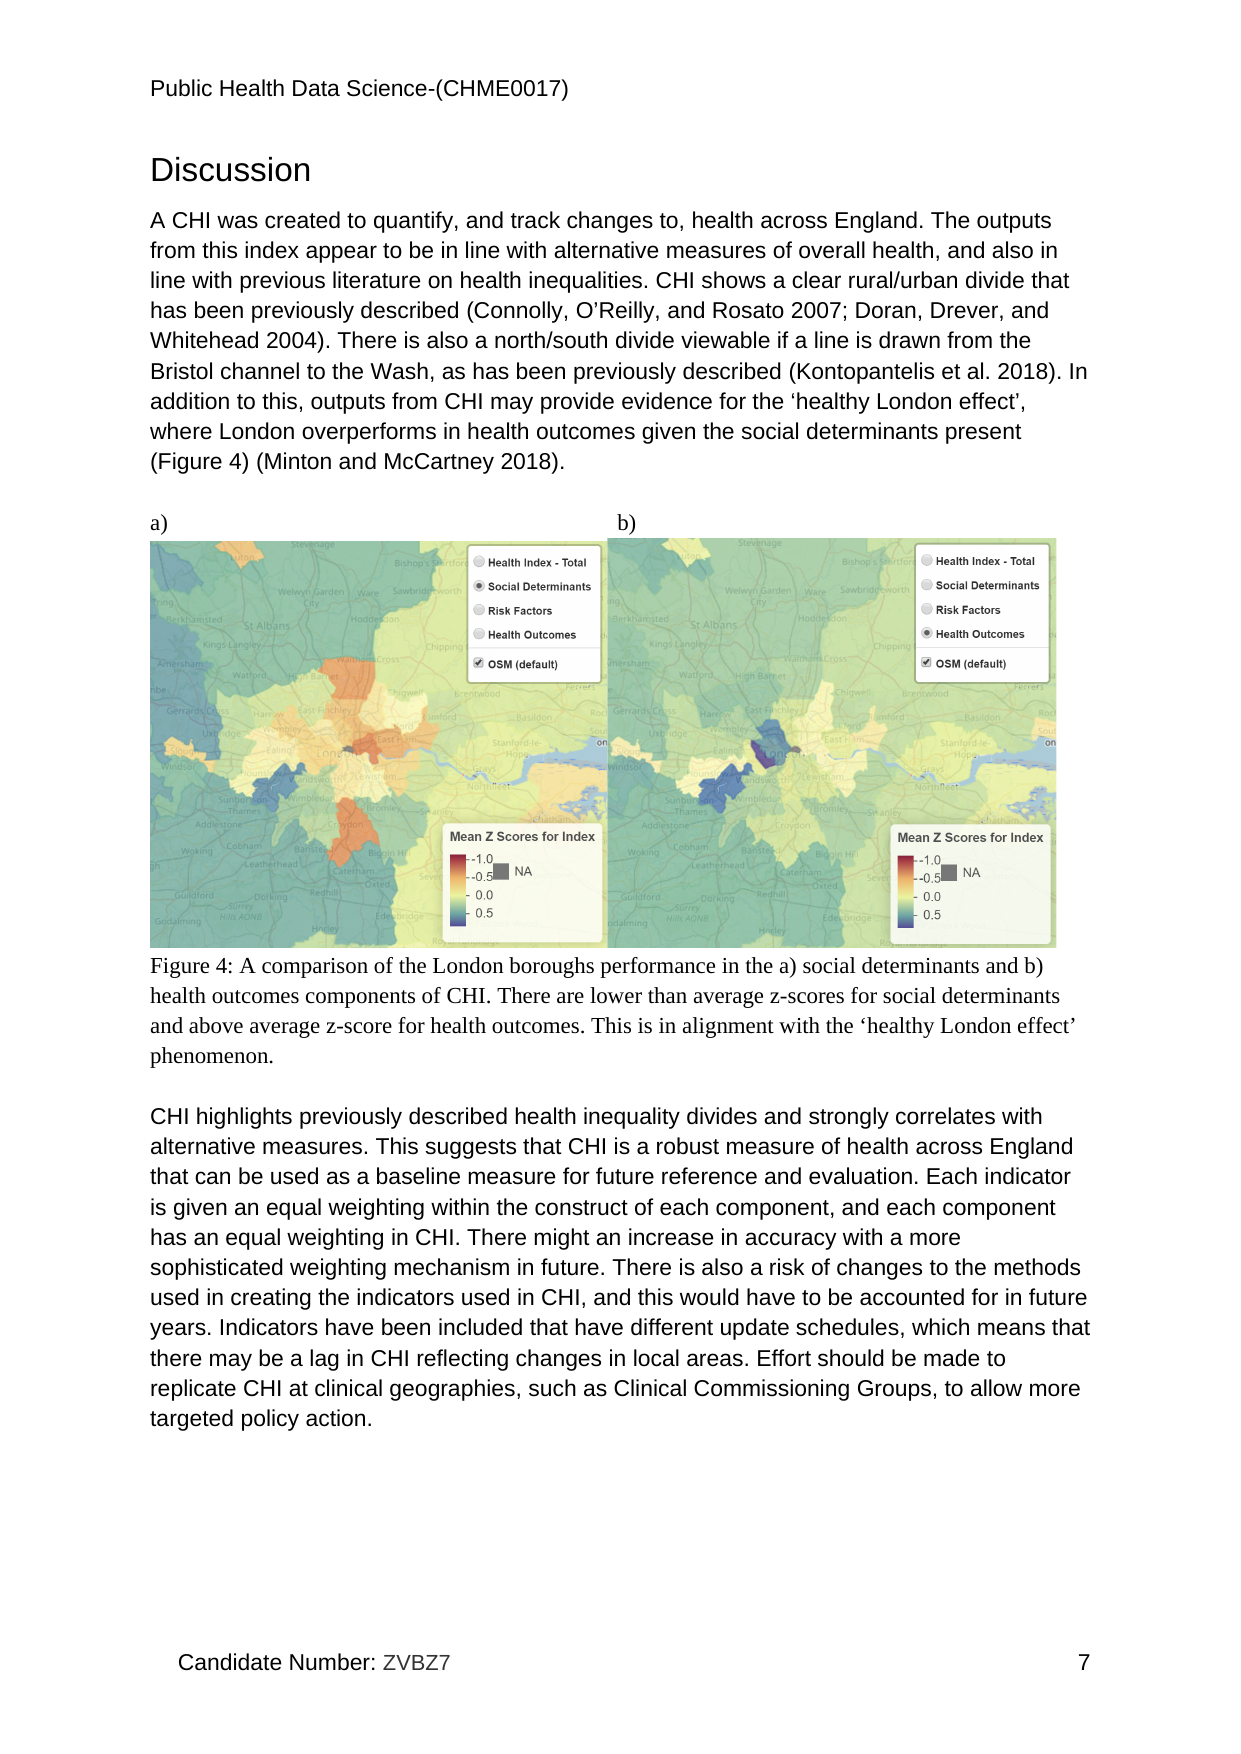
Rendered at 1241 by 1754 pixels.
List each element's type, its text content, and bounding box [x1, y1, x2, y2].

subtitle Discussion [150, 150, 1090, 188]
text A CHI was created to quantify, and track changes to, health across England. The outputs from this index appear to be in line with alternative measures of overall health, and also in line with previous literature on health inequalities. CHI shows a clear rural/urban divide that has been previously described (Connolly, O’Reilly, and Rosato 2007; Doran, Drever, and Whitehead 2004). There is also a north/south divide viewable if a line is drawn from the Bristol channel to the Wash, as has been previously described (Kontopantelis et al. 2018). In addition to this, outputs from CHI may provide evidence for the ‘healthy London effect’, where London overperforms in health outcomes given the social determinants present (Figure 4) (Minton and McCartney 2018). [150, 207, 1090, 475]
text a) b) [150, 509, 1090, 535]
text Figure 4: A comparison of the London boroughs performance in the a) social determinants and b) health outcomes components of CHI. There are lower than average z-scores for social determinants and above average z-score for health outcomes. This is in alignment with the ‘healthy London effect’ phenomenon. [150, 952, 1090, 1069]
picture [150, 538, 1057, 948]
text CHI highlights previously described health inequality divides and strongly correlates with alternative measures. This suggests that CHI is a robust measure of health across England that can be used as a baseline measure for future reference and evaluation. Each indicator is given an equal weighting within the construct of each component, and each component has an equal weighting in CHI. There might an increase in accuracy with a more sophisticated weighting mechanism in future. There is also a risk of changes to the methods used in creating the indicators used in CHI, and this would have to be accounted for in future years. Indicators have been included that have different update schedules, which means that there may be a lag in CHI reflecting changes in local areas. Effort should be made to replicate CHI at clinical geographies, such as Clinical Commissioning Groups, to allow more targeted policy action. [150, 1103, 1090, 1431]
